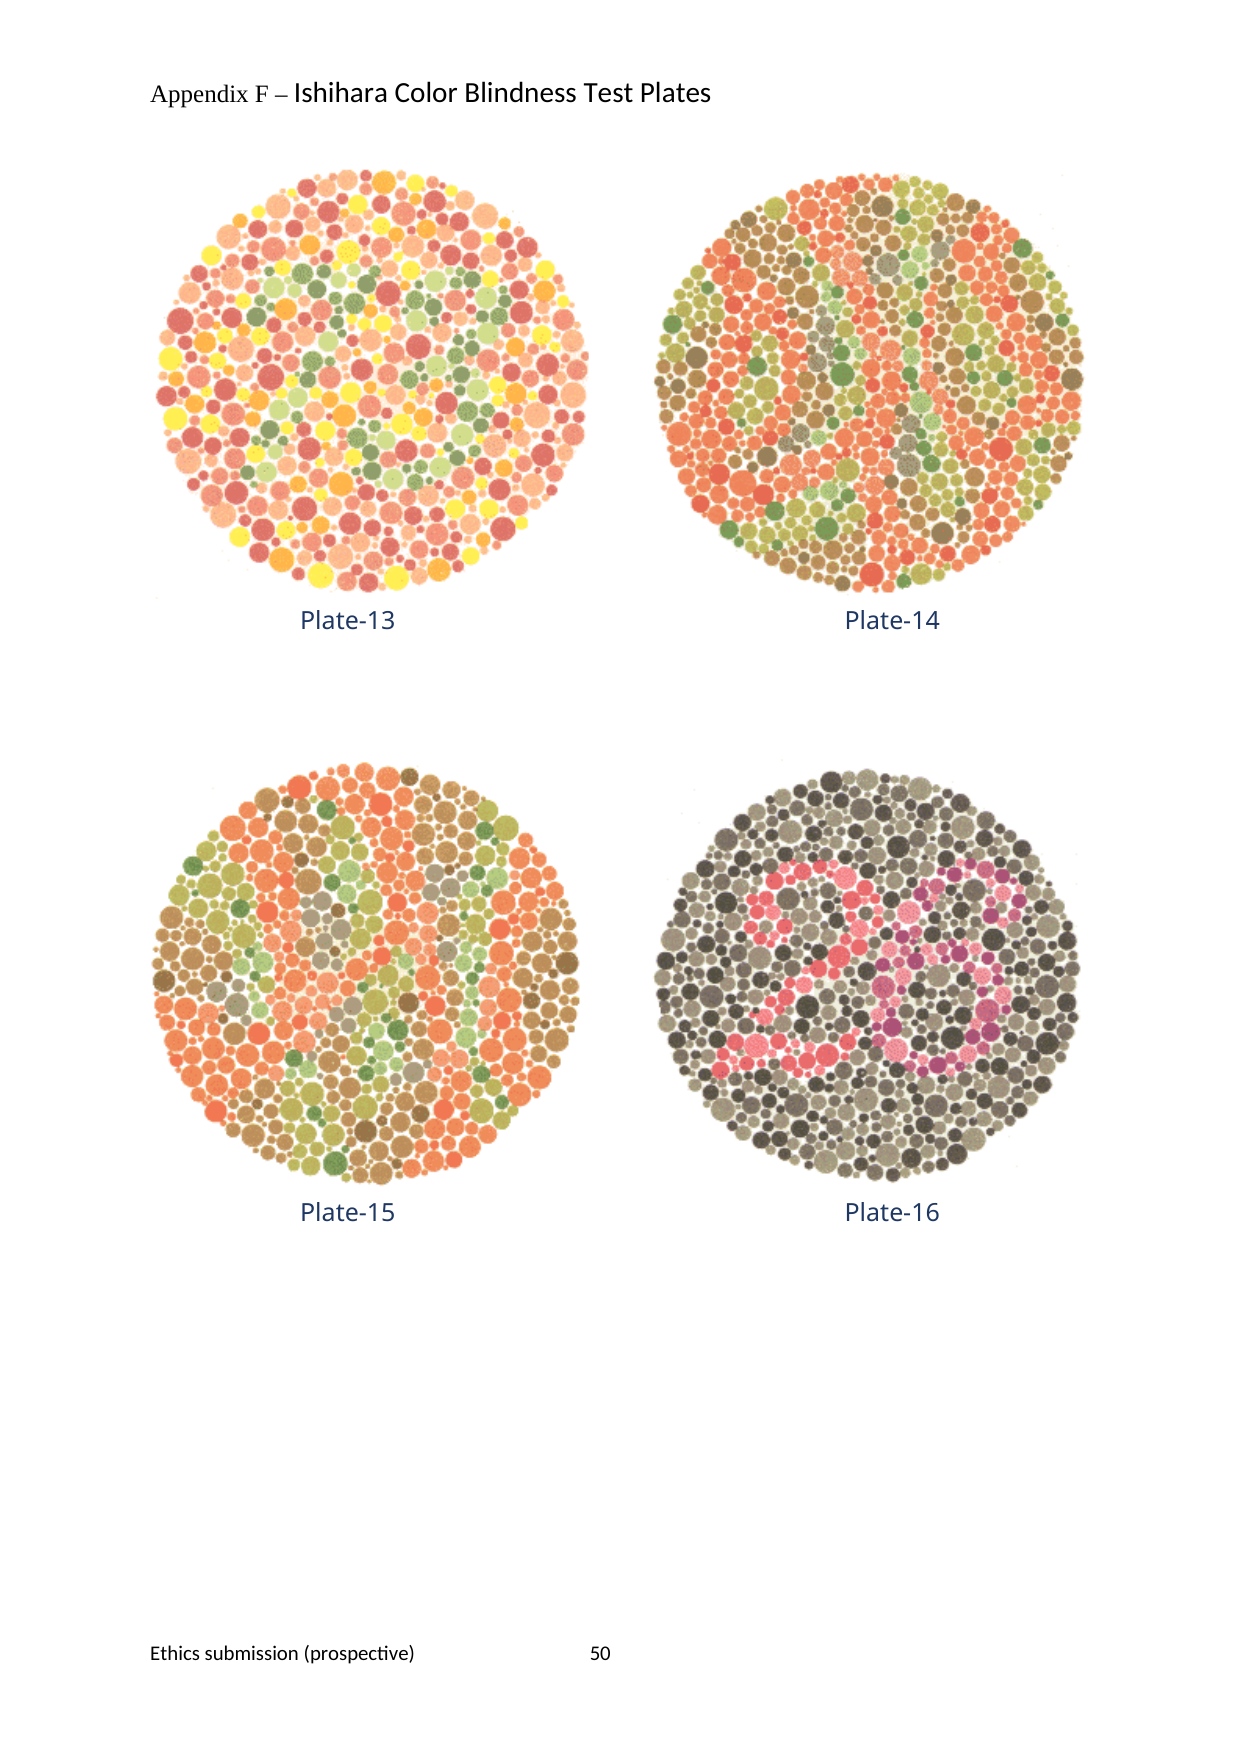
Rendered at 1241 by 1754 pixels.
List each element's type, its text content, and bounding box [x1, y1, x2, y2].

picture [651, 758, 1090, 1191]
picture [651, 167, 1090, 599]
picture [150, 758, 589, 1191]
picture [150, 167, 589, 599]
subtitle Plate-15 Plate-16 [225, 1194, 1090, 1228]
subtitle Plate-13 Plate-14 [225, 603, 1090, 637]
